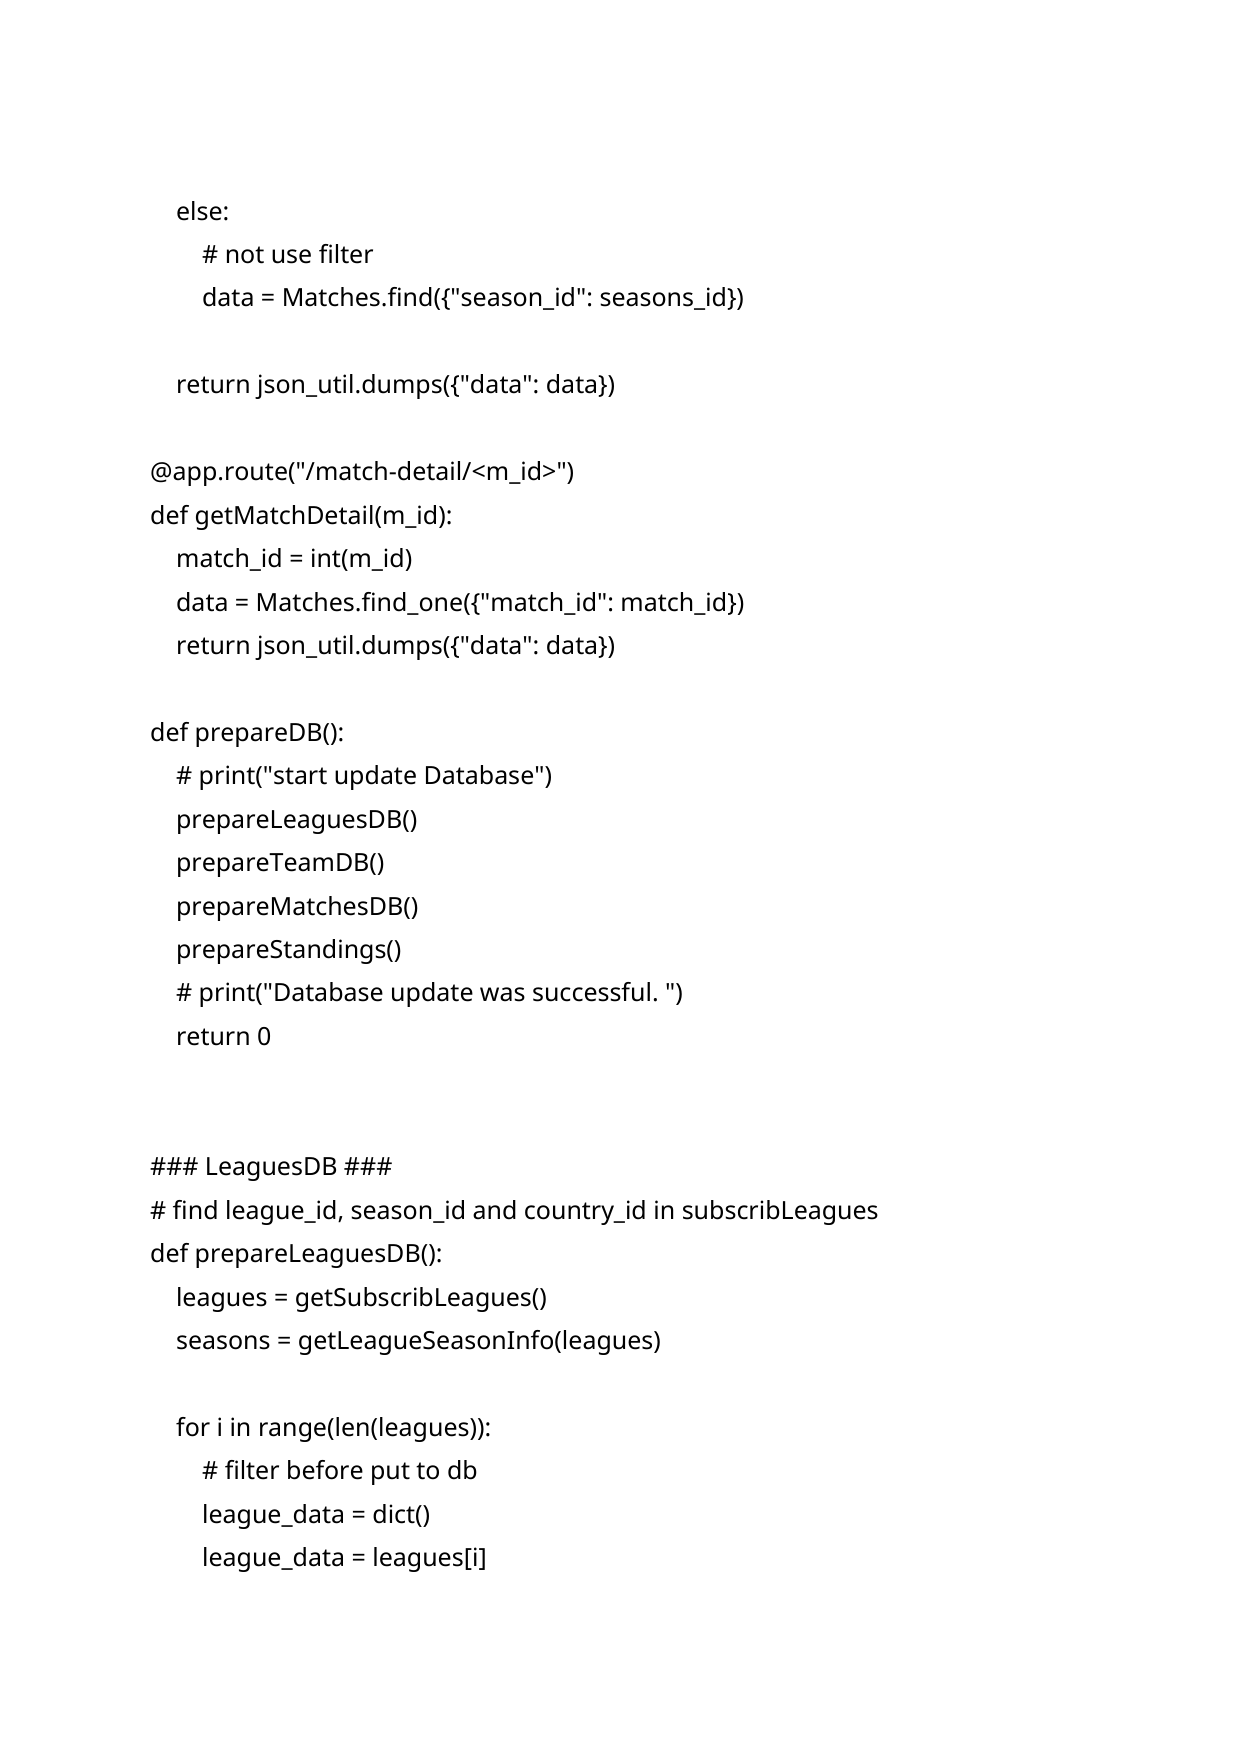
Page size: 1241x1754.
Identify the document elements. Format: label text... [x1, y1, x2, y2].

text ### LeaguesDB ### [150, 1149, 1090, 1187]
text @app.route("/match-detail/<m_id>") [150, 454, 1090, 492]
text return 0 [150, 1019, 1090, 1057]
text prepareStandings() [150, 932, 1090, 970]
text data = Matches.find_one({"match_id": match_id}) [150, 584, 1090, 622]
text return json_util.dumps({"data": data}) [150, 367, 1090, 405]
text return json_util.dumps({"data": data}) [150, 628, 1090, 666]
text else: [150, 193, 1090, 231]
text def prepareDB(): [150, 715, 1090, 752]
text match_id = int(m_id) [150, 541, 1090, 579]
text # find league_id, season_id and country_id in subscribLeagues [150, 1192, 1090, 1230]
text def prepareLeaguesDB(): [150, 1236, 1090, 1274]
text league_data = leagues[i] [150, 1540, 1090, 1578]
text leagues = getSubscribLeagues() [150, 1279, 1090, 1317]
text for i in range(len(leagues)): [150, 1410, 1090, 1447]
text data = Matches.find({"season_id": seasons_id}) [150, 280, 1090, 318]
text league_data = dict() [150, 1497, 1090, 1534]
text # filter before put to db [150, 1453, 1090, 1491]
text prepareMatchesDB() [150, 888, 1090, 926]
text seasons = getLeagueSeasonInfo(leagues) [150, 1323, 1090, 1361]
text def getMatchDetail(m_id): [150, 497, 1090, 535]
text prepareLeaguesDB() [150, 802, 1090, 839]
text # print("start update Database") [150, 758, 1090, 796]
text # print("Database update was successful. ") [150, 975, 1090, 1013]
text # not use filter [150, 237, 1090, 275]
text prepareTeamDB() [150, 845, 1090, 883]
